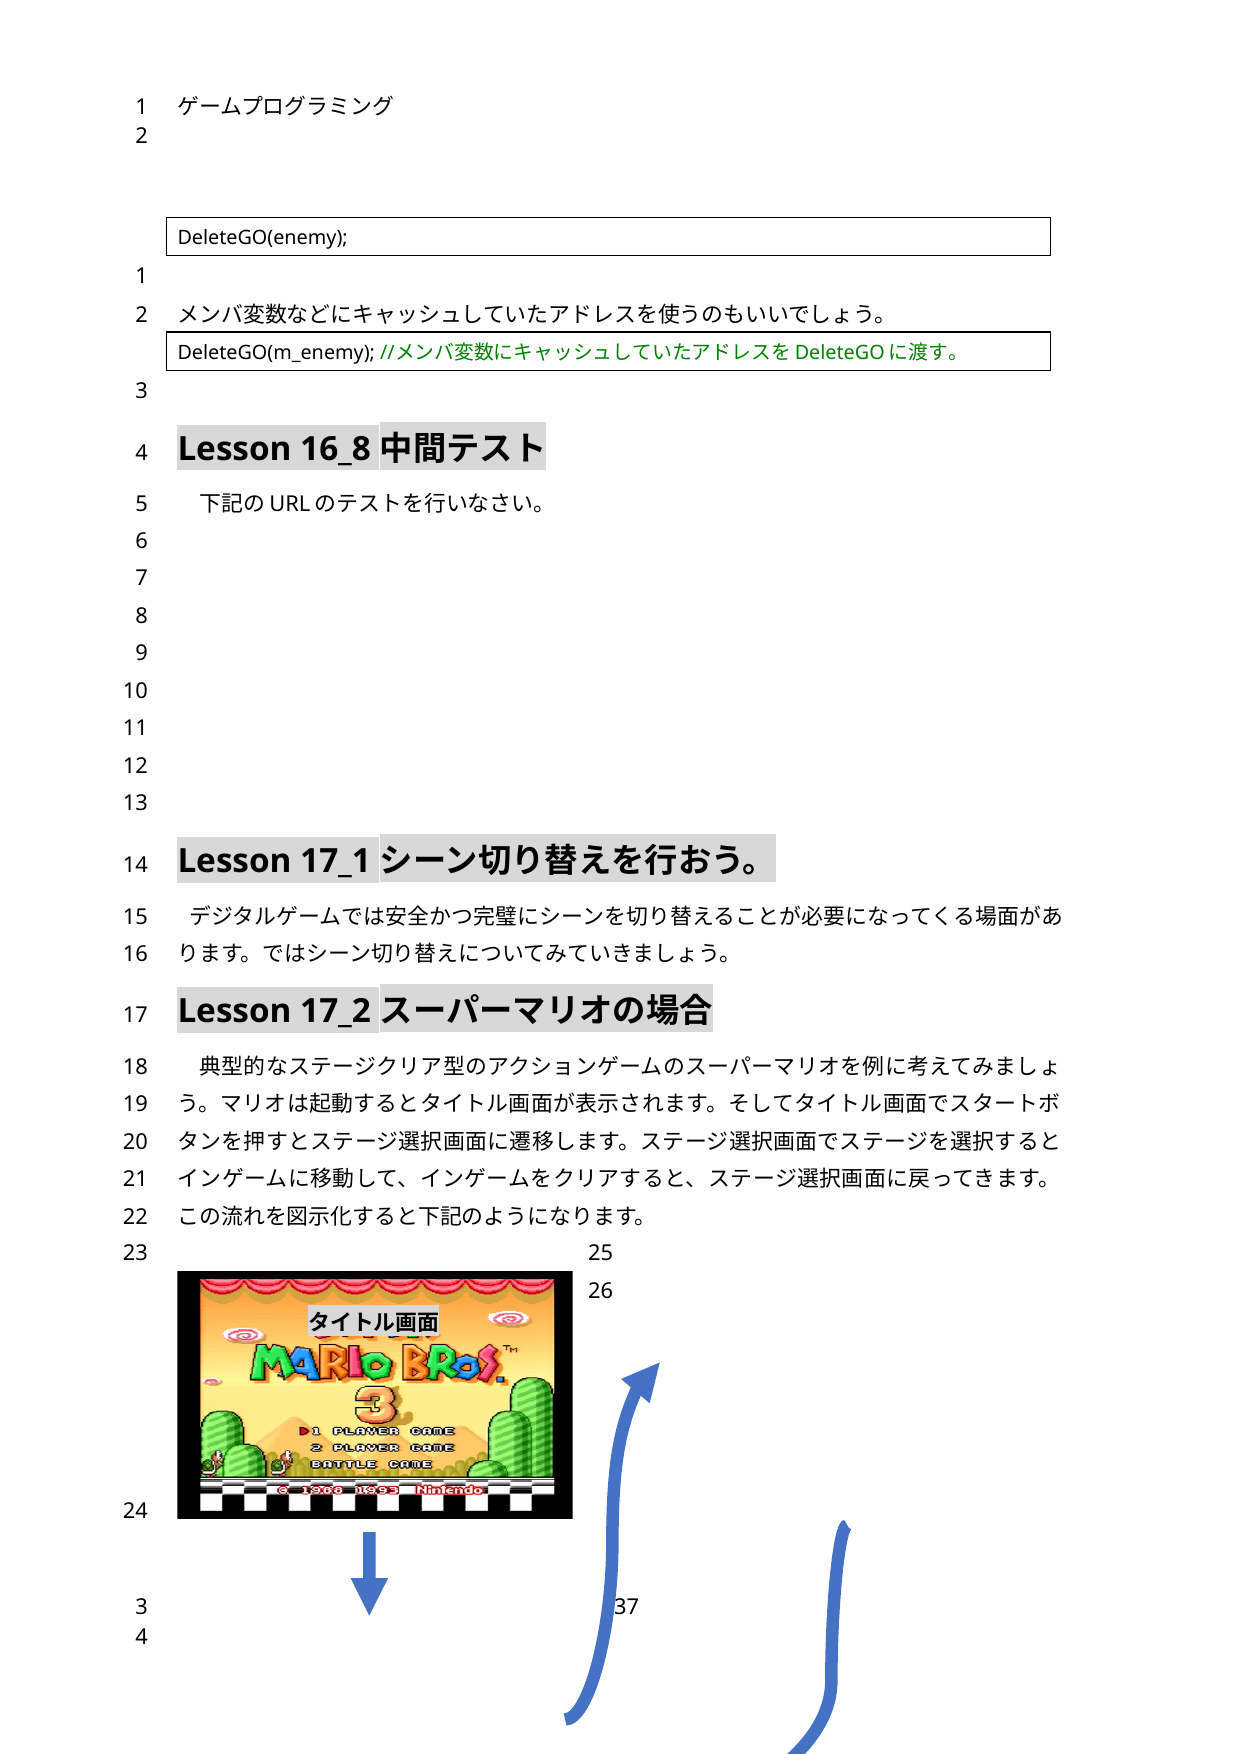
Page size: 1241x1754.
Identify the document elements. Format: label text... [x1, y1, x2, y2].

text 典型的なステージクリア型のアクションゲームのスーパーマリオを例に考えてみましょう。マリオは起動するとタイトル画面が表示されます。そしてタイトル画面でスタートボタンを押すとステージ選択画面に遷移します。ステージ選択画面でステージを選択するとインゲームに移動して、インゲームをクリアすると、ステージ選択画面に戻ってきます。この流れを図示化すると下記のようになります。 [177, 1046, 1063, 1233]
text デジタルゲームでは安全かつ完璧にシーンを切り替えることが必要になってくる場面があります。ではシーン切り替えについてみていきましょう。 [177, 896, 1063, 971]
picture [177, 1271, 573, 1519]
subtitle Lesson 17_2 スーパーマリオの場合 [177, 971, 1063, 1046]
text メンバ変数などにキャッシュしていたアドレスを使うのもいいでしょう。 [177, 294, 1063, 331]
subtitle Lesson 17_1 シーン切り替えを行おう。 [177, 821, 1063, 896]
table_header DeleteGO(m_enemy); //メンバ変数にキャッシュしていたアドレスをDeleteGOに渡す。 [167, 333, 1050, 370]
subtitle Lesson 16_8 中間テスト [177, 408, 1063, 483]
text 下記のURLのテストを行いなさい。 [177, 483, 1063, 521]
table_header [167, 218, 1050, 255]
